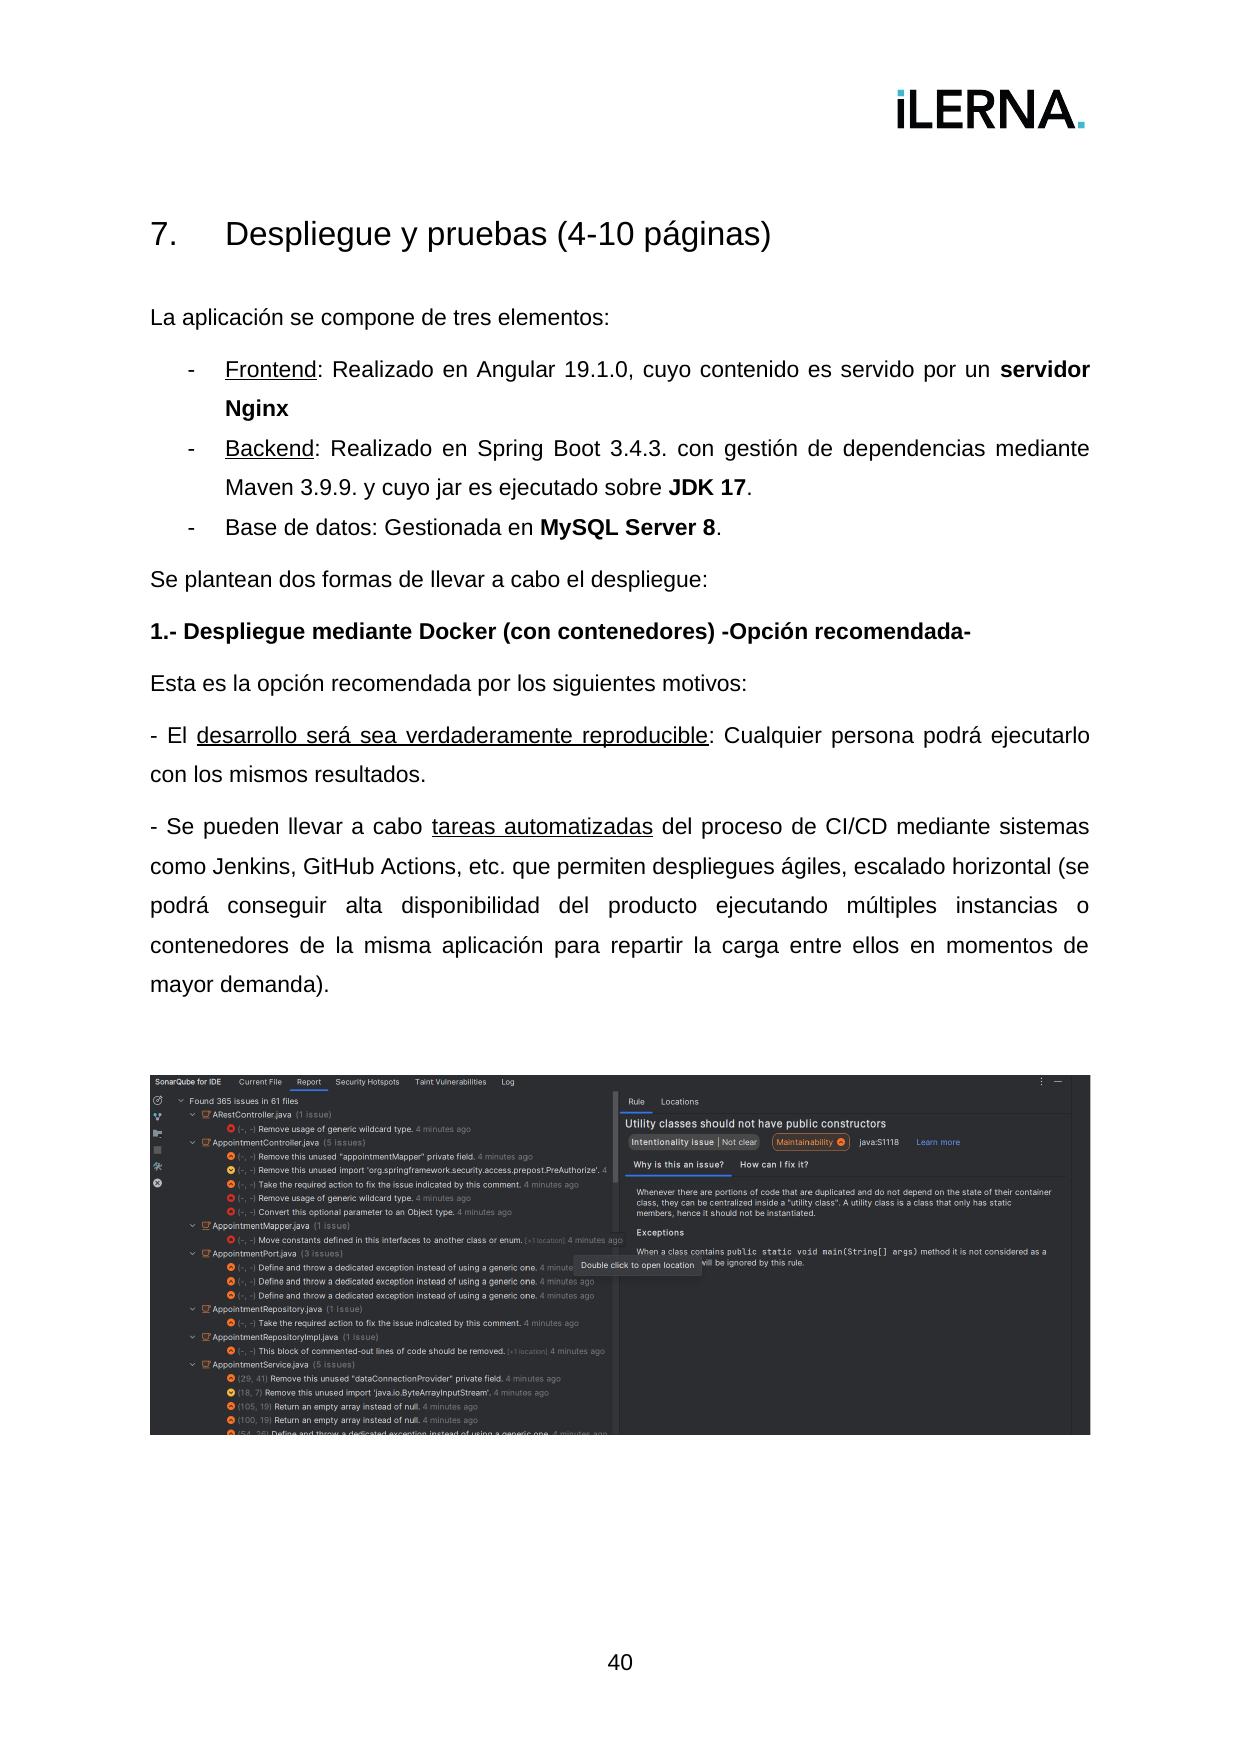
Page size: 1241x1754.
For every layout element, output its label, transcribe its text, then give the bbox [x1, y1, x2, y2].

text Se plantean dos formas de llevar a cabo el despliegue: [150, 566, 1090, 592]
picture [150, 1075, 1091, 1435]
list Backend: Realizado en Spring Boot 3.4.3. con gestión de dependencias mediante Maven 3.9.9. y cuyo jar es ejecutado sobre JDK 17. [187, 435, 1090, 501]
list Base de datos: Gestionada en MySQL Server 8. [187, 514, 1090, 540]
text Esta es la opción recomendada por los siguientes motivos: [150, 670, 1090, 696]
text La aplicación se compone de tres elementos: [150, 304, 1090, 330]
subtitle Despliegue y pruebas (4-10 páginas) [150, 214, 1090, 253]
list Frontend: Realizado en Angular 19.1.0, cuyo contenido es servido por un servidor Nginx [187, 356, 1090, 422]
picture [891, 87, 1091, 131]
text - El desarrollo será sea verdaderamente reproducible: Cualquier persona podrá ejecutarlo con los mismos resultados. [150, 722, 1090, 787]
text - Se pueden llevar a cabo tareas automatizadas del proceso de CI/CD mediante sistemas como Jenkins, GitHub Actions, etc. que permiten despliegues ágiles, escalado horizontal (se podrá conseguir alta disponibilidad del producto ejecutando múltiples instancias o contenedores de la misma aplicación para repartir la carga entre ellos en momentos de mayor demanda). [150, 813, 1090, 997]
text 1.- Despliegue mediante Docker (con contenedores) -Opción recomendada- [150, 618, 1090, 644]
